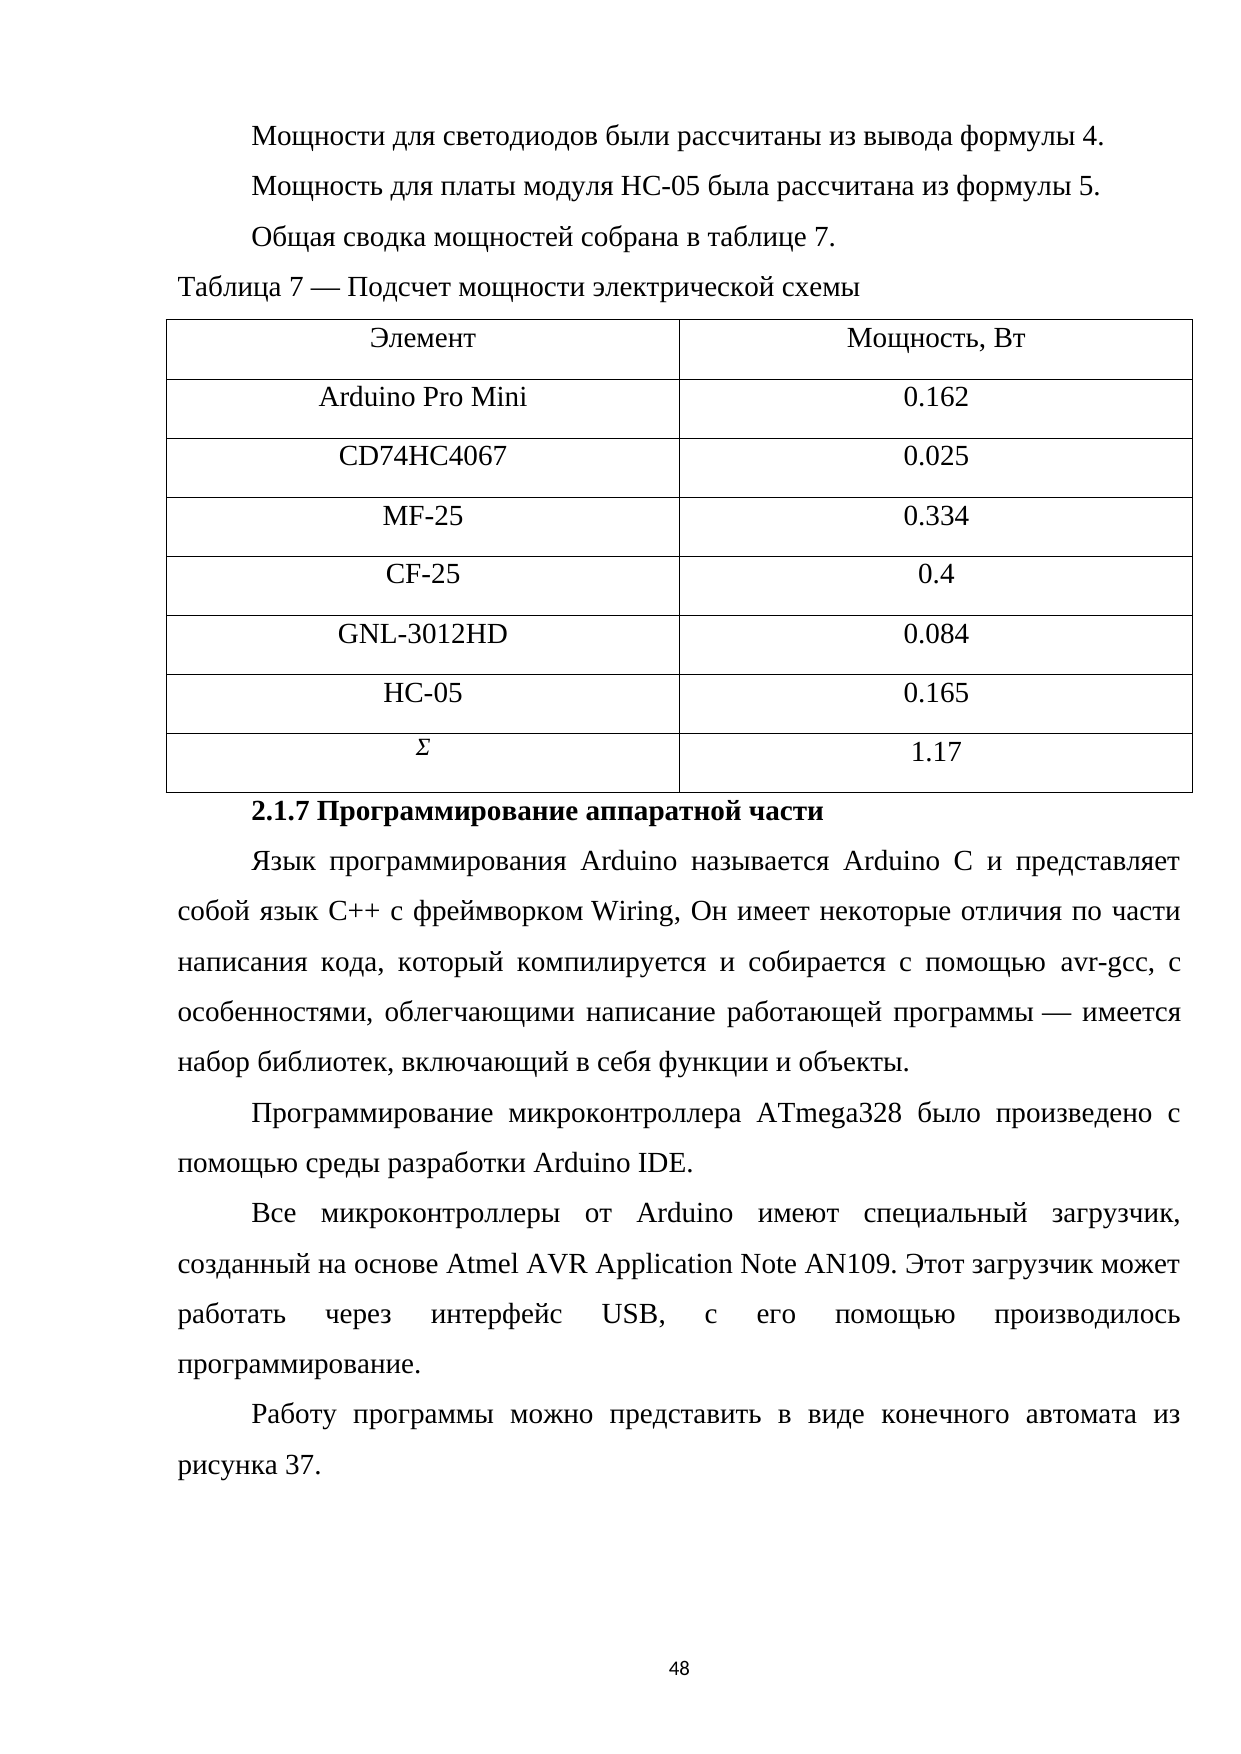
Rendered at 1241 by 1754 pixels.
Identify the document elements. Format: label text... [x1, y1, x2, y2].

text Мощность для платы модуля HC-05 была рассчитана из формулы 5. [177, 168, 1181, 202]
table_cell MF-25 [167, 498, 679, 556]
text Общая сводка мощностей собрана в таблице 7. [177, 219, 1181, 252]
text Работу программы можно представить в виде конечного автомата из рисунка 37. [177, 1397, 1181, 1481]
text Язык программирования Arduino называется Arduino C и представляет собой язык C++ с фреймворком Wiring, Он имеет некоторые отличия по части написания кода, который компилируется и собирается с помощью avr-gcc, с особенностями, облегчающими написание работающей программы — имеется набор библиотек, включающий в себя функции и объекты. [177, 843, 1181, 1078]
table_cell 0.162 [680, 380, 1192, 437]
table_cell HC-05 [167, 675, 679, 733]
table_cell [167, 734, 679, 792]
table_header Элемент [167, 320, 679, 378]
table_cell 0.4 [680, 557, 1192, 615]
table_cell Arduino Pro Mini [167, 380, 679, 437]
text Программирование микроконтроллера ATmega328 было произведено с помощью среды разработки Arduino IDE. [177, 1095, 1181, 1179]
text Все микроконтроллеры от Arduino имеют специальный загрузчик, созданный на основе Atmel AVR Application Note AN109. Этот загрузчик может работать через интерфейс USB, с его помощью производилось программирование. [177, 1195, 1181, 1380]
table_cell CD74HC4067 [167, 439, 679, 497]
text Таблица 7 — Подсчет мощности электрической схемы [177, 269, 1181, 303]
table_cell 0.165 [680, 675, 1192, 733]
text 2.1.7 Программирование аппаратной части [177, 793, 1181, 826]
text Мощности для светодиодов были рассчитаны из вывода формулы 4. [177, 118, 1181, 152]
table_cell GNL-3012HD [167, 616, 679, 674]
table_cell 0.334 [680, 498, 1192, 556]
table_header Мощность, Вт [680, 320, 1192, 378]
table_cell 0.025 [680, 439, 1192, 497]
table_cell 1.17 [680, 734, 1192, 792]
table_cell 0.084 [680, 616, 1192, 674]
table_cell CF-25 [167, 557, 679, 615]
